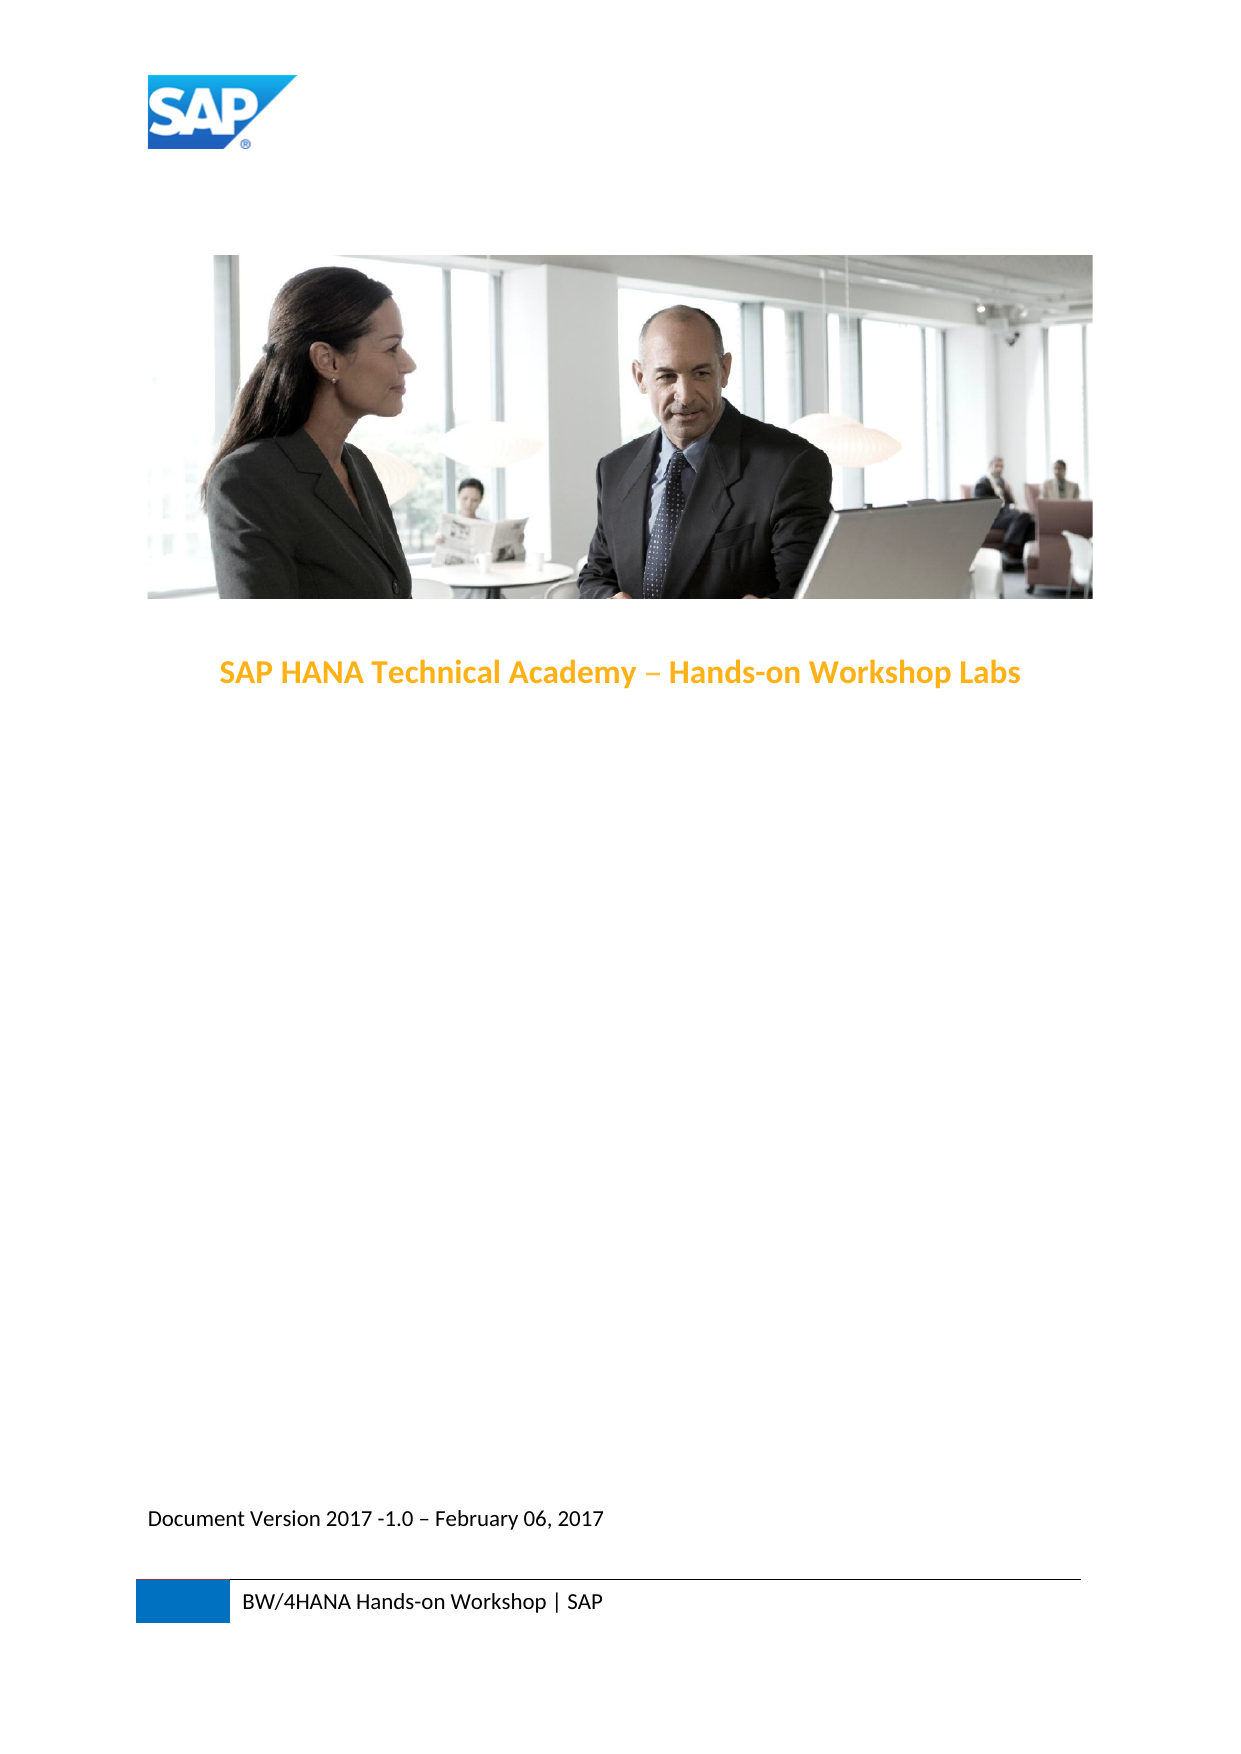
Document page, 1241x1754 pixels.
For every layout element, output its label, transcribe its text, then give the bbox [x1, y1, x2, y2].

picture [147, 75, 298, 149]
text Document Version 2017 -1.0 – February 06, 2017 [148, 1504, 1093, 1533]
text SAP HANA Technical Academy – Hands-on Workshop Labs [148, 647, 1093, 693]
picture [147, 255, 1093, 599]
